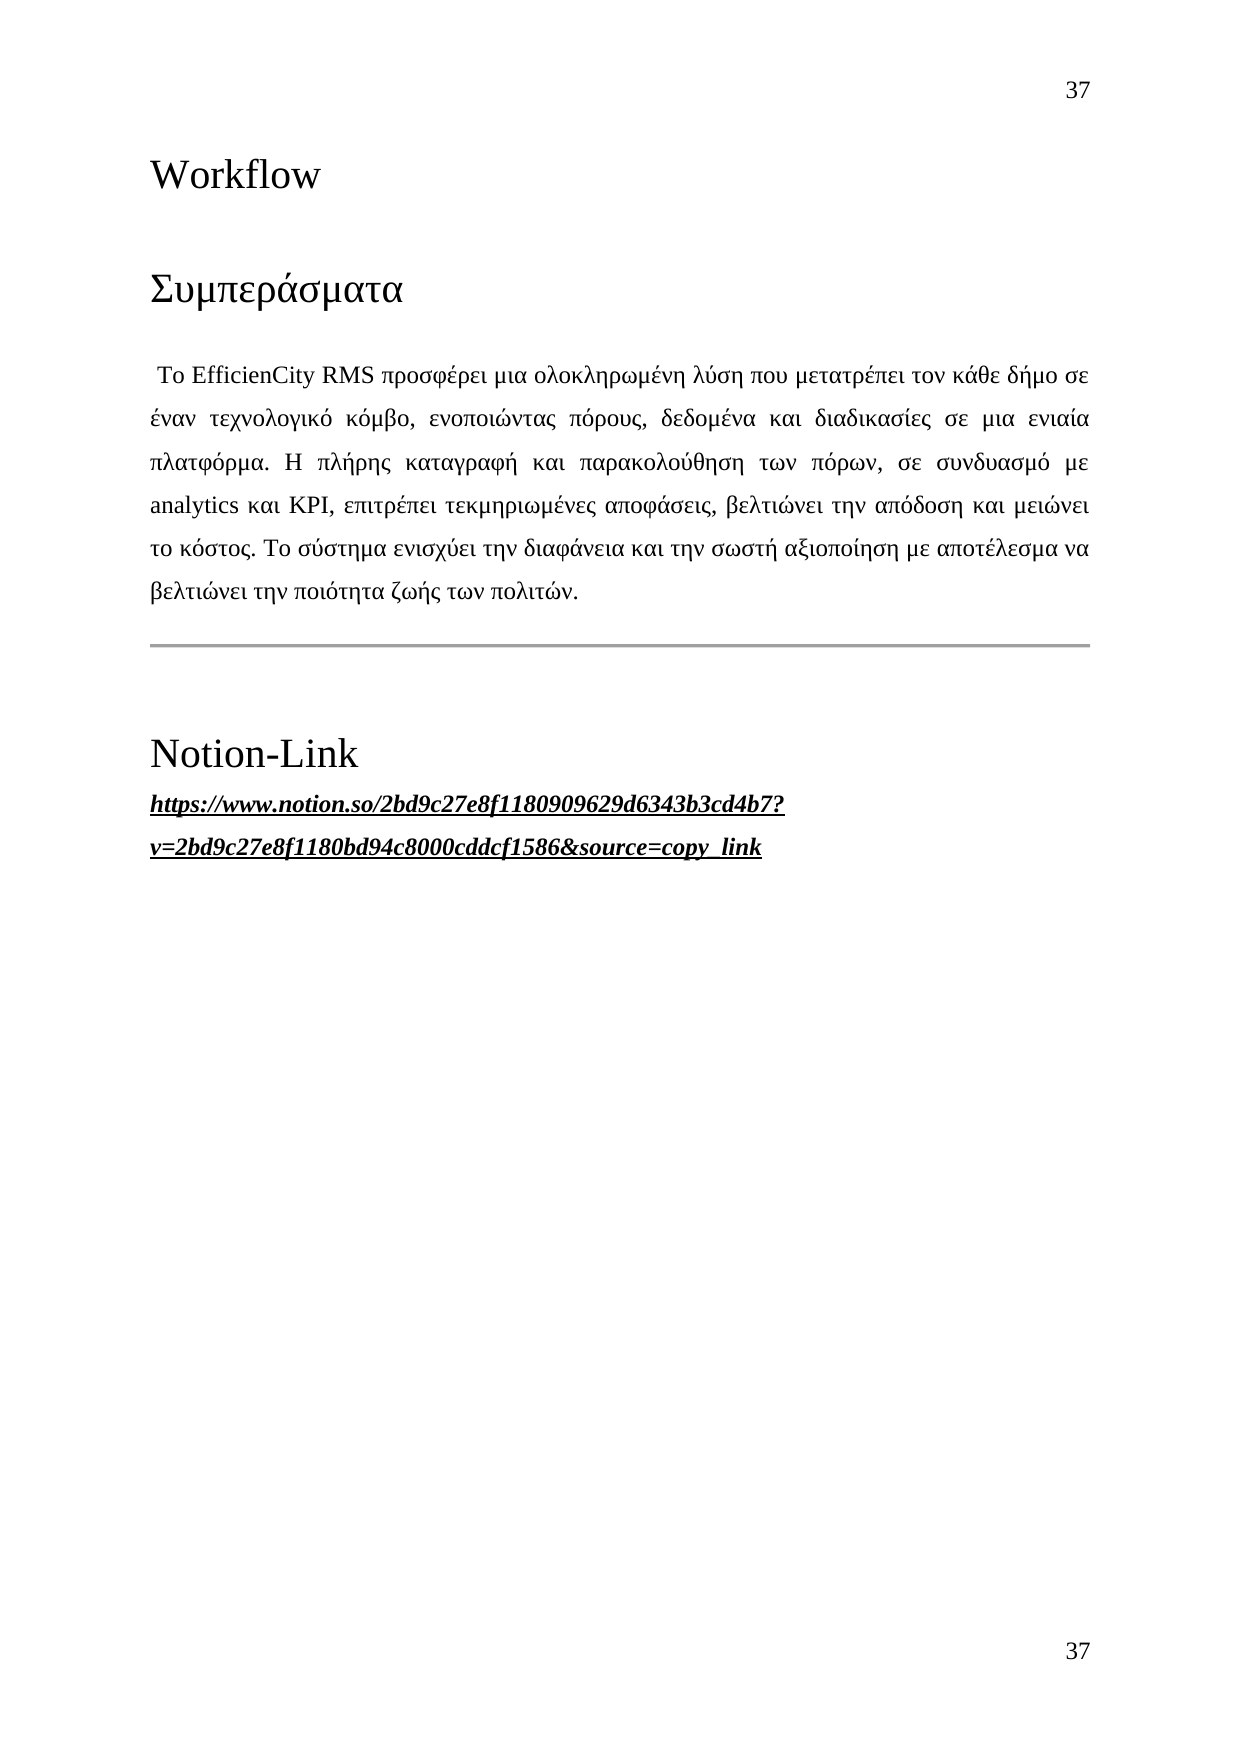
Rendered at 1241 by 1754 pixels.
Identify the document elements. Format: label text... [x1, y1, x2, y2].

text Το EfficienCity RMS προσφέρει μια ολοκληρωμένη λύση που μετατρέπει τον κάθε δήμο σε έναν τεχνολογικό κόμβο, ενοποιώντας πόρους, δεδομένα και διαδικασίες σε μια ενιαία πλατφόρμα. Η πλήρης καταγραφή και παρακολούθηση των πόρων, σε συνδυασμό με analytics και KPI, επιτρέπει τεκμηριωμένες αποφάσεις, βελτιώνει την απόδοση και μειώνει το κόστος. Το σύστημα ενισχύει την διαφάνεια και την σωστή αξιοποίηση με αποτέλεσμα να βελτιώνει την ποιότητα ζωής των πολιτών. [150, 360, 1090, 605]
subtitle Workflow [150, 150, 1090, 198]
text https://www.notion.so/2bd9c27e8f1180909629d6343b3cd4b7?v=2bd9c27e8f1180bd94c8000cddcf1586&source=copy_link [150, 789, 1090, 861]
subtitle Συμπεράσματα [150, 263, 1090, 311]
subtitle Notion-Link [150, 729, 1090, 777]
